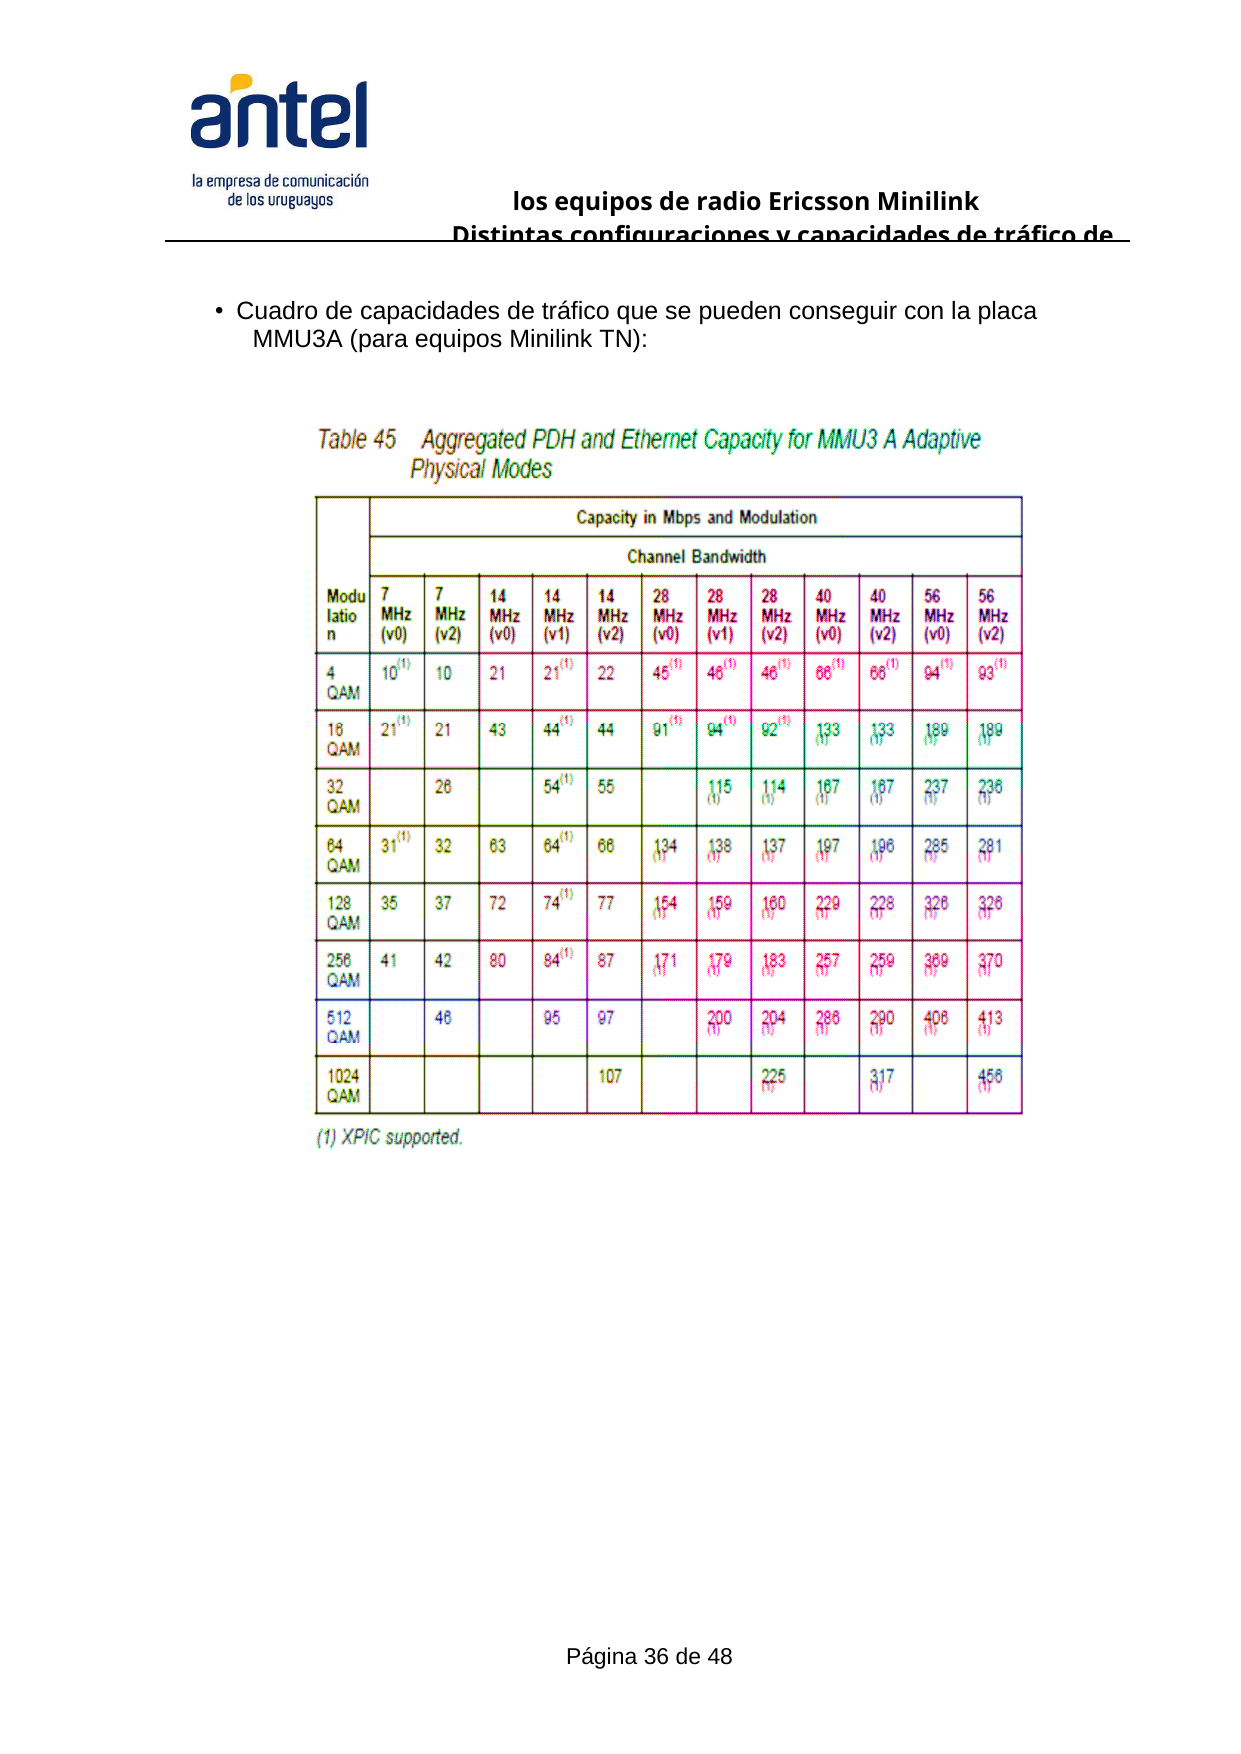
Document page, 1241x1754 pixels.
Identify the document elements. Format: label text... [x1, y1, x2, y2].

picture [298, 405, 1023, 1156]
picture [190, 73, 369, 211]
text Página 36 de 48 [150, 1639, 732, 1671]
table_header los equipos de radio Ericsson Minilink Distintas configuraciones y capacidades de tráfico de Texto: Ing. Juan Carlos Sturzenegger Marzo de 2024 [165, 74, 1130, 240]
text • Cuadro de capacidades de tráfico que se pueden conseguir con la placa MMU3A (para equipos Minilink TN): [215, 297, 1116, 353]
